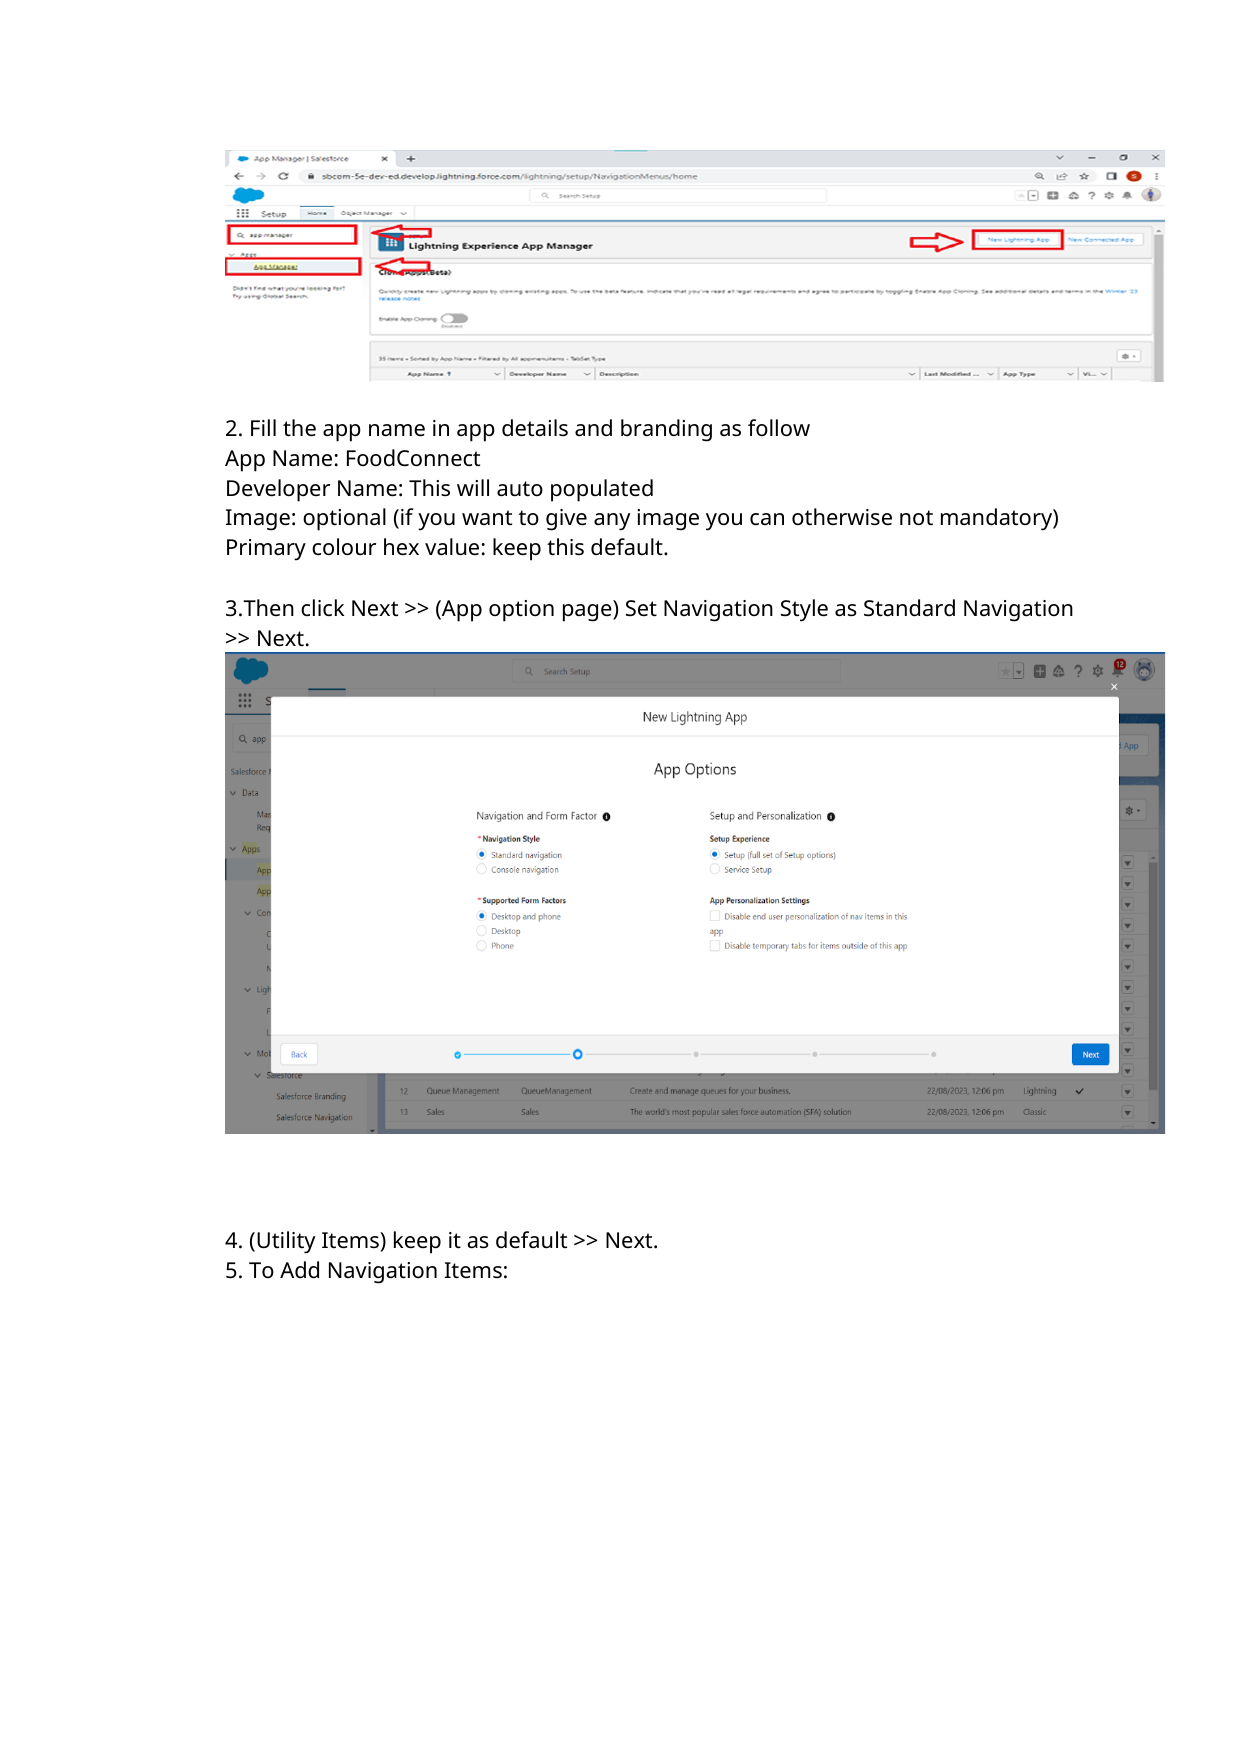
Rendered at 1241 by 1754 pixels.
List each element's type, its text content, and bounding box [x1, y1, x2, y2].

text 3.Then click Next >> (App option page) Set Navigation Style as Standard Navigation >> Next. [225, 593, 1090, 652]
text 4. (Utility Items) keep it as default >> Next. 5. To Add Navigation Items: [225, 1225, 1090, 1285]
text 2. Fill the app name in app details and branding as follow App Name: FoodConnect Developer Name: This will auto populated Image: optional (if you want to give any image you can otherwise not mandatory) Primary colour hex value: keep this default. [225, 413, 1090, 562]
picture [225, 150, 1166, 382]
picture [225, 652, 1166, 1134]
